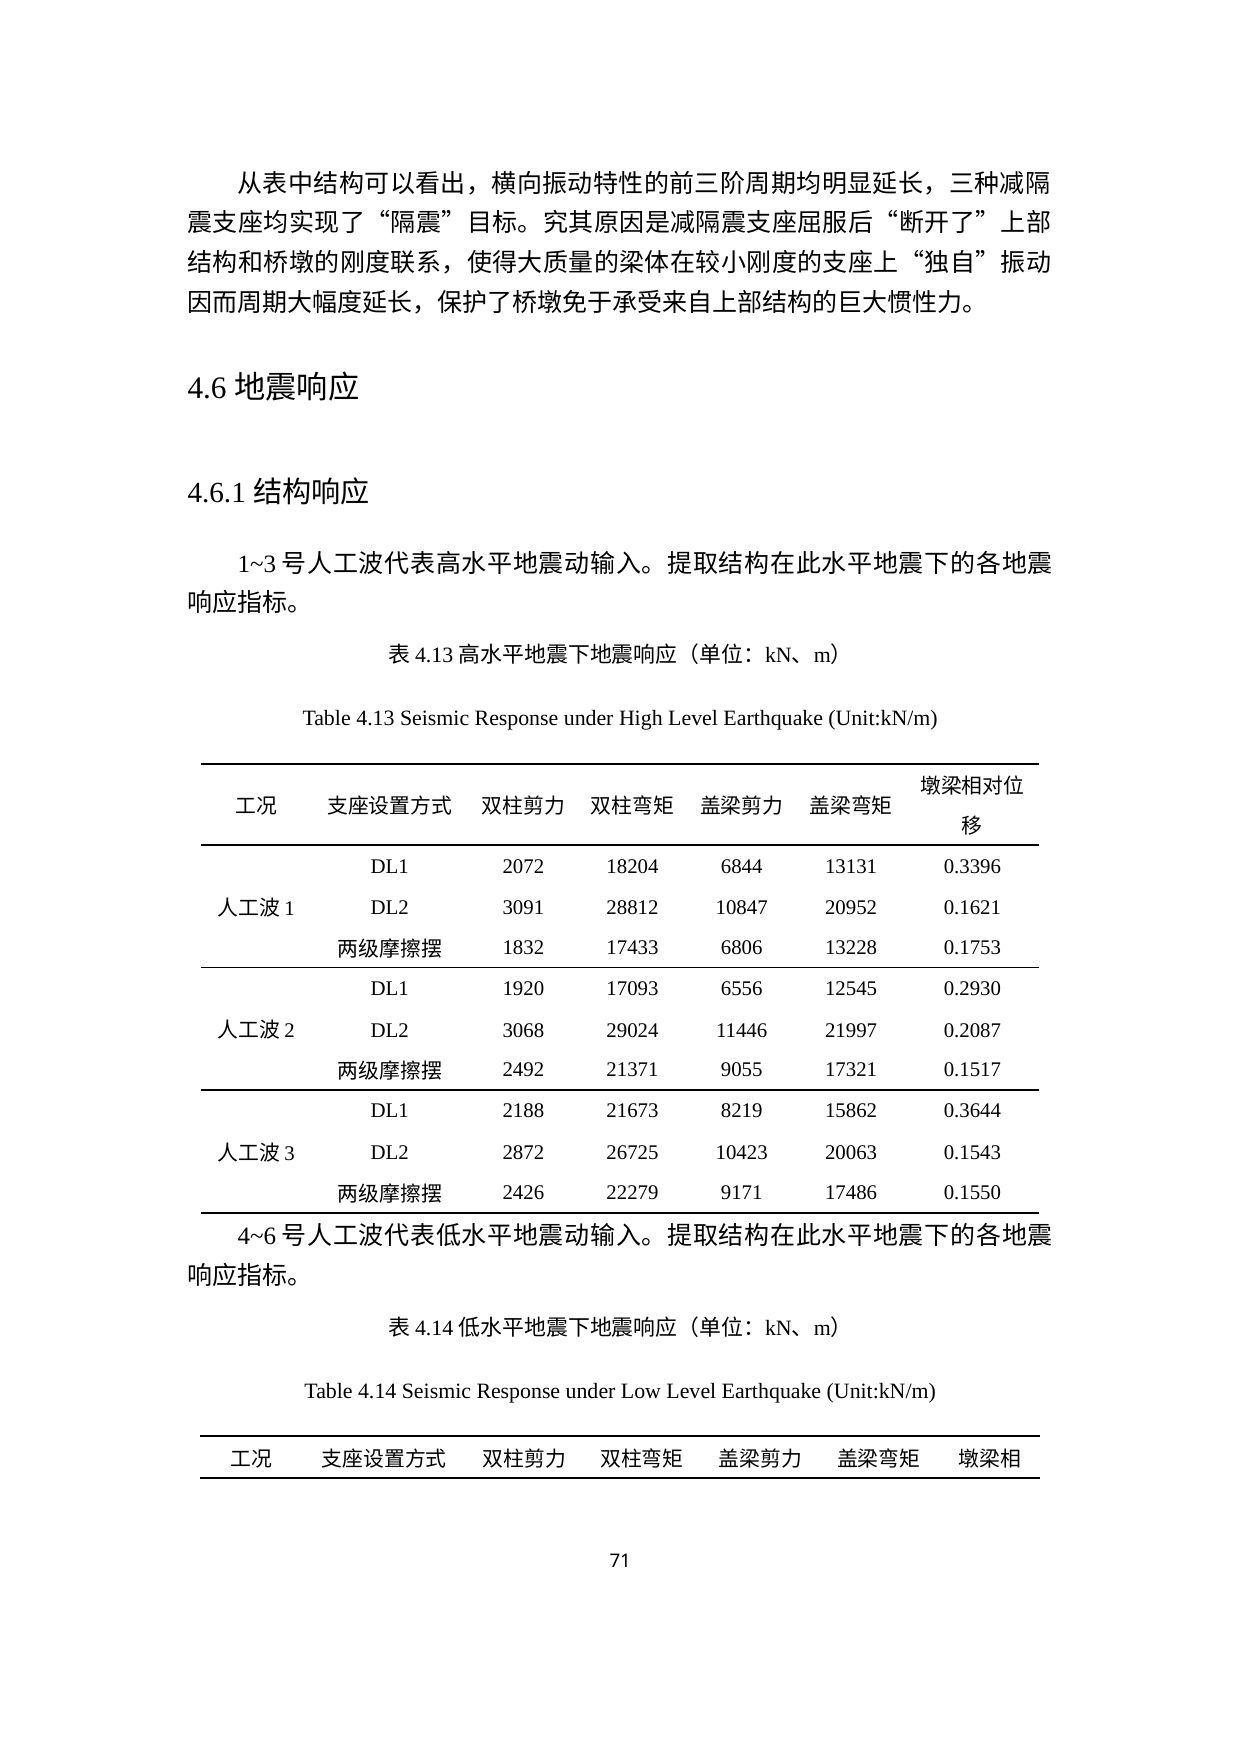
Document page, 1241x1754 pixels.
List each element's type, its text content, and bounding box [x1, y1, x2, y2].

table_cell 1920 [468, 968, 578, 1008]
table_header 双柱弯矩 [578, 765, 687, 844]
table_cell 0.3644 [905, 1091, 1039, 1130]
table_cell 2426 [468, 1172, 578, 1212]
table_header 盖梁弯矩 [819, 1437, 938, 1477]
table_cell 1832 [468, 927, 578, 967]
table_cell 两级摩擦摆 [311, 927, 468, 967]
table_cell 15862 [796, 1091, 905, 1130]
table_cell 21371 [578, 1049, 687, 1089]
table_cell 26725 [578, 1130, 687, 1172]
table_cell 10847 [687, 886, 796, 927]
table_cell 人工波3 [201, 1091, 311, 1212]
table_cell 9055 [687, 1049, 796, 1089]
table_cell 0.1621 [905, 886, 1039, 927]
table_cell 13228 [796, 927, 905, 967]
table_cell 人工波1 [201, 846, 311, 967]
table_cell 9171 [687, 1172, 796, 1212]
table_header 双柱剪力 [468, 765, 578, 844]
text 从表中结构可以看出，横向振动特性的前三阶周期均明显延长，三种减隔震支座均实现了“隔震”目标。究其原因是减隔震支座屈服后“断开了”上部结构和桥墩的刚度联系，使得大质量的梁体在较小刚度的支座上“独自”振动，因而周期大幅度延长，保护了桥墩免于承受来自上部结构的巨大惯性力。 [187, 161, 1053, 320]
table_cell DL1 [311, 1091, 468, 1130]
table_cell DL2 [311, 1008, 468, 1049]
table_header 墩梁相对位移 [905, 765, 1039, 844]
table_cell 2872 [468, 1130, 578, 1172]
table_cell 17321 [796, 1049, 905, 1089]
table_cell 28812 [578, 886, 687, 927]
table_header 工况 [200, 1437, 302, 1477]
table_cell 2072 [468, 846, 578, 886]
table_cell 人工波2 [201, 968, 311, 1089]
table_cell 13131 [796, 846, 905, 886]
table_cell 两级摩擦摆 [311, 1172, 468, 1212]
table_header 双柱弯矩 [583, 1437, 701, 1477]
table_cell 0.2930 [905, 968, 1039, 1008]
table_cell 3068 [468, 1008, 578, 1049]
table_cell 2188 [468, 1091, 578, 1130]
table_header 支座设置方式 [311, 765, 468, 844]
table_cell DL2 [311, 886, 468, 927]
table_cell DL2 [311, 1130, 468, 1172]
table_cell 29024 [578, 1008, 687, 1049]
table_cell 21673 [578, 1091, 687, 1130]
table_cell 17433 [578, 927, 687, 967]
table_cell 18204 [578, 846, 687, 886]
table_cell 0.1550 [905, 1172, 1039, 1212]
table_cell 0.2087 [905, 1008, 1039, 1049]
table_header 工况 [201, 765, 311, 844]
table_header 双柱剪力 [466, 1437, 583, 1477]
table_header 墩梁相对位移 [938, 1437, 1040, 1477]
table_cell 0.1543 [905, 1130, 1039, 1172]
table_cell 11446 [687, 1008, 796, 1049]
table_cell 0.1517 [905, 1049, 1039, 1089]
table_cell 17486 [796, 1172, 905, 1212]
table_cell 6844 [687, 846, 796, 886]
table_header 支座设置方式 [302, 1437, 466, 1477]
table_cell 6806 [687, 927, 796, 967]
subtitle 结构响应 [187, 449, 1053, 529]
table_cell 10423 [687, 1130, 796, 1172]
table_cell 2492 [468, 1049, 578, 1089]
text 1~3号人工波代表高水平地震动输入。提取结构在此水平地震下的各地震响应指标。 [187, 541, 1053, 621]
table_cell 两级摩擦摆 [311, 1049, 468, 1089]
table_cell 3091 [468, 886, 578, 927]
table_cell 17093 [578, 968, 687, 1008]
table_cell 22279 [578, 1172, 687, 1212]
table_header 盖梁弯矩 [796, 765, 905, 844]
table_cell 0.3396 [905, 846, 1039, 886]
table_header 盖梁剪力 [701, 1437, 819, 1477]
table_cell 12545 [796, 968, 905, 1008]
table_cell 20063 [796, 1130, 905, 1172]
table_cell 8219 [687, 1091, 796, 1130]
table_cell 21997 [796, 1008, 905, 1049]
table_cell 6556 [687, 968, 796, 1008]
text 4~6号人工波代表低水平地震动输入。提取结构在此水平地震下的各地震响应指标。 [187, 1214, 1053, 1293]
table_cell DL1 [311, 968, 468, 1008]
table_cell 0.1753 [905, 927, 1039, 967]
table_cell 20952 [796, 886, 905, 927]
table_header 盖梁剪力 [687, 765, 796, 844]
subtitle 地震响应 [187, 345, 1053, 424]
table_cell DL1 [311, 846, 468, 886]
